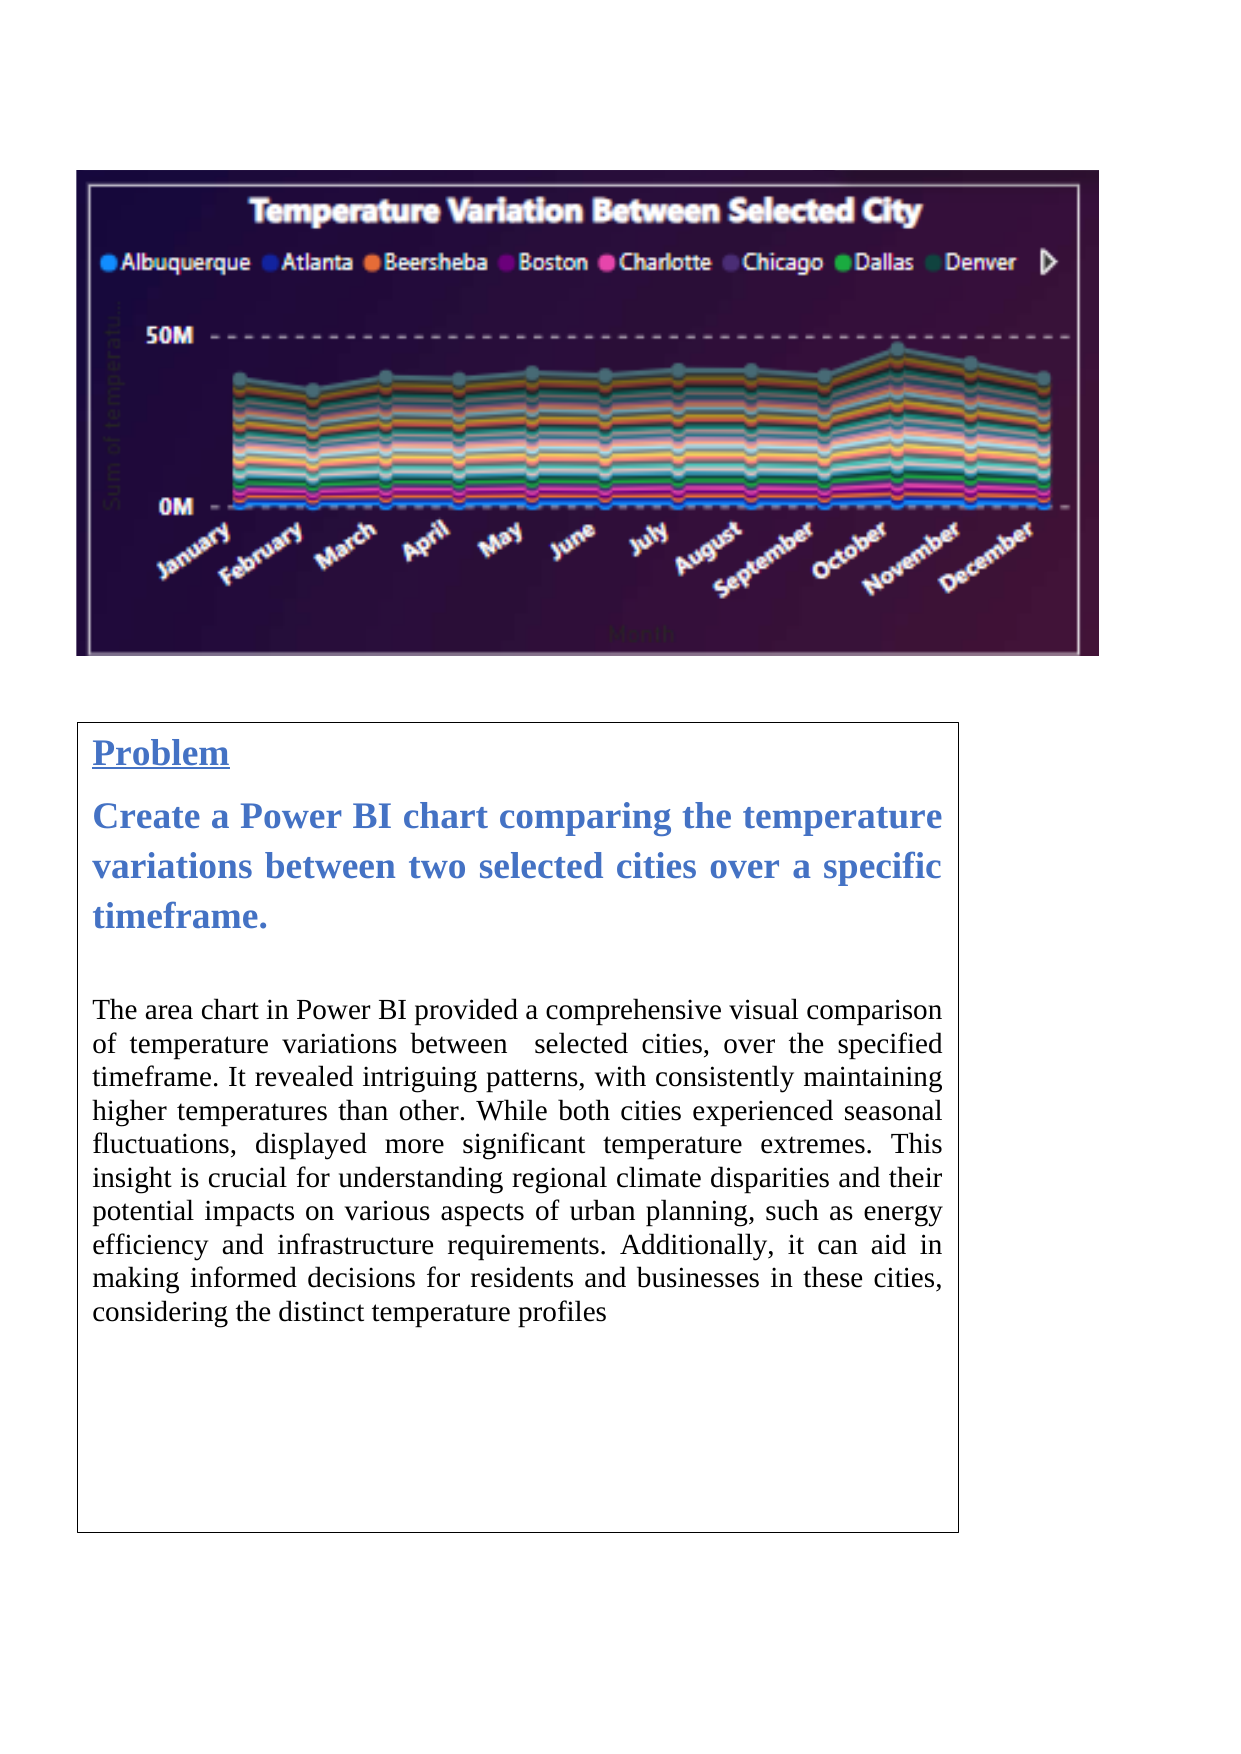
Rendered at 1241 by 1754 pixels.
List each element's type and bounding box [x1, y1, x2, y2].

picture [76, 170, 1099, 656]
